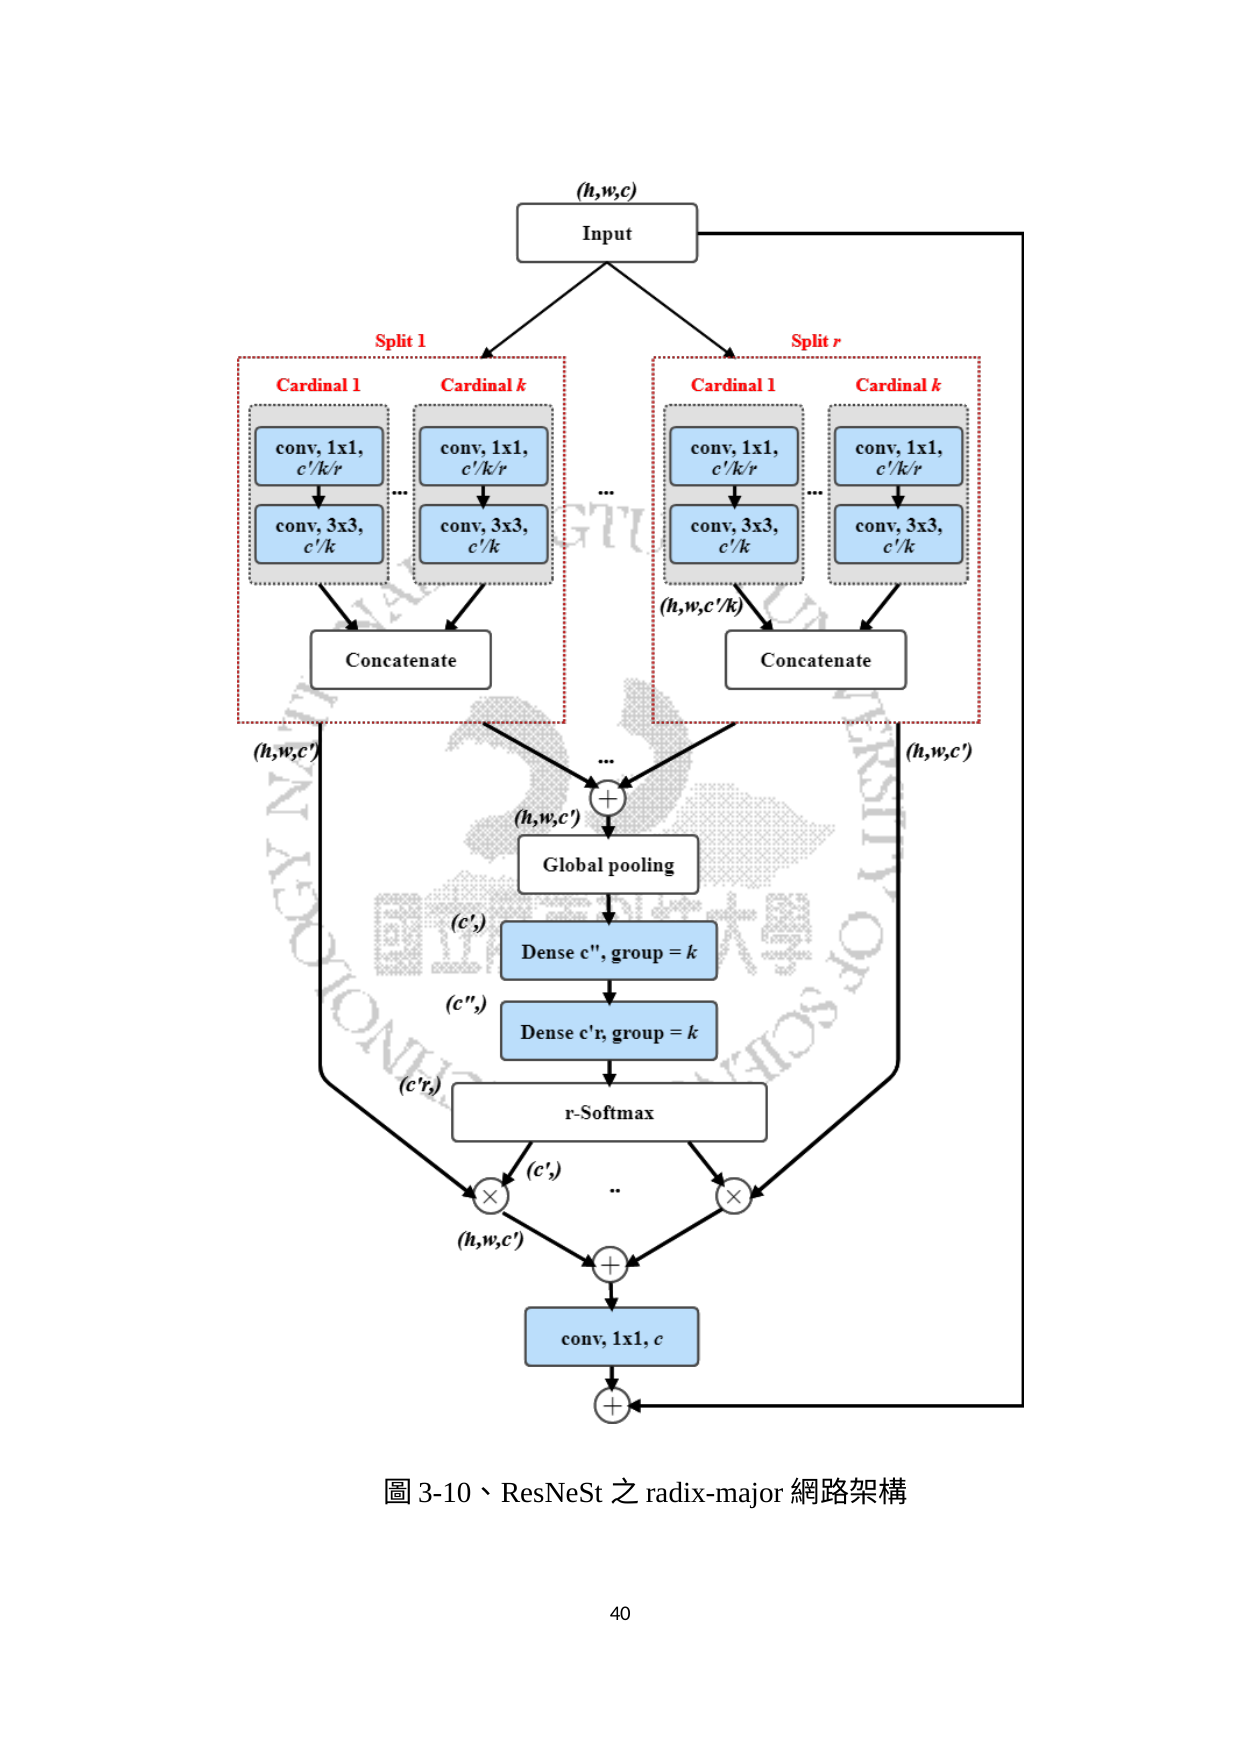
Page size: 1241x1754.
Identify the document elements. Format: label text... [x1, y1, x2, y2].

picture [187, 176, 1053, 1424]
list 圖3-10、ResNeSt 之 radix-major 網路架構 [187, 1453, 1053, 1528]
